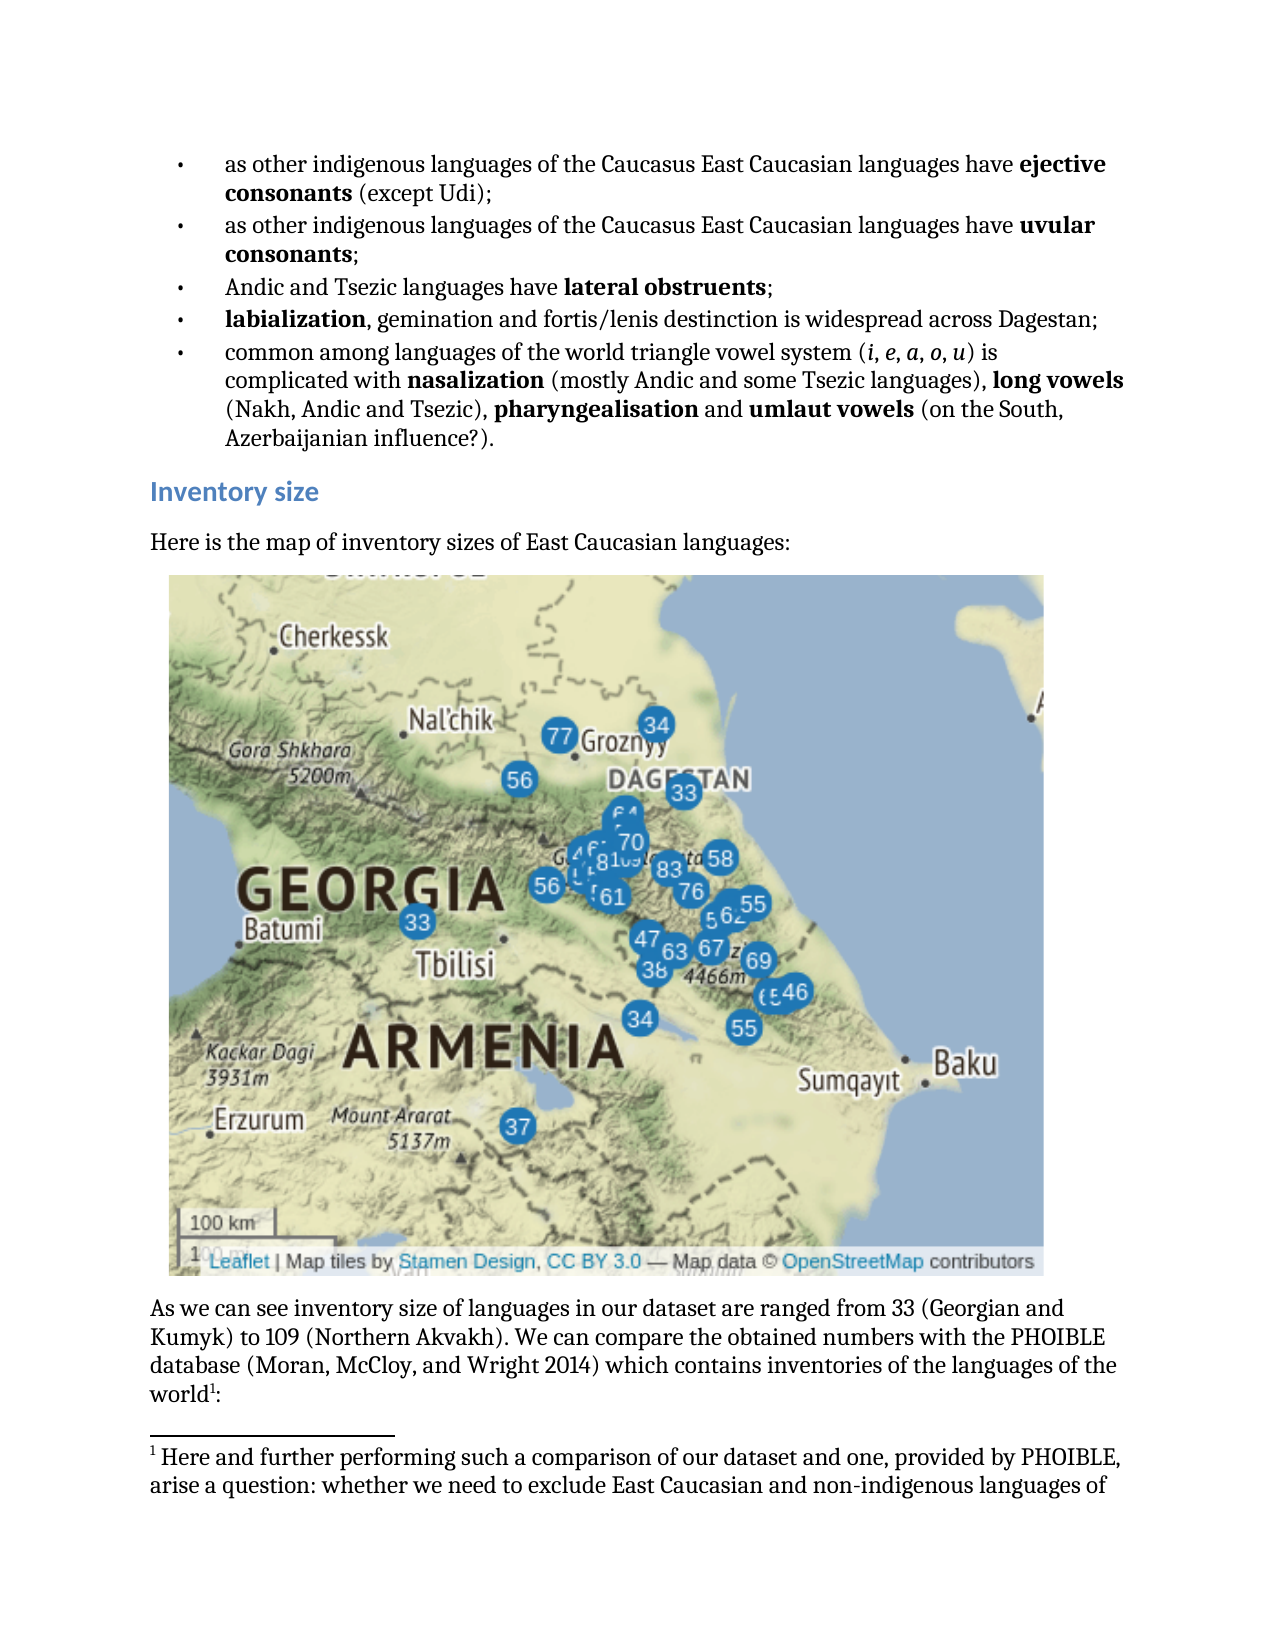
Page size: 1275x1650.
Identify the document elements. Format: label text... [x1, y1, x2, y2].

list Andic and Tsezic languages have lateral obstruents; [175, 272, 1125, 301]
list labialization, gemination and fortis/lenis destinction is widespread across Dagestan; [175, 305, 1125, 334]
subtitle Inventory size [150, 473, 1125, 509]
picture [168, 575, 1044, 1276]
list common among languages of the world triangle vowel system (i, e, a, o, u) is complicated with nasalization (mostly Andic and some Tsezic languages), long vowels (Nakh, Andic and Tsezic), pharyngealisation and umlaut vowels (on the South, Azerbaijanian influence?). [175, 337, 1125, 452]
text Here is the map of inventory sizes of East Caucasian languages: [150, 528, 1125, 556]
list as other indigenous languages of the Caucasus East Caucasian languages have uvular consonants; [175, 211, 1125, 269]
text As we can see inventory size of languages in our dataset are ranged from 33 (Georgian and Kumyk) to 109 (Northern Akvakh). We can compare the obtained numbers with the PHOIBLE database (Moran, McCloy, and Wright 2014) which contains inventories of the languages of the world: [150, 1294, 1125, 1409]
list as other indigenous languages of the Caucasus East Caucasian languages have ejective consonants (except Udi); [175, 150, 1125, 207]
